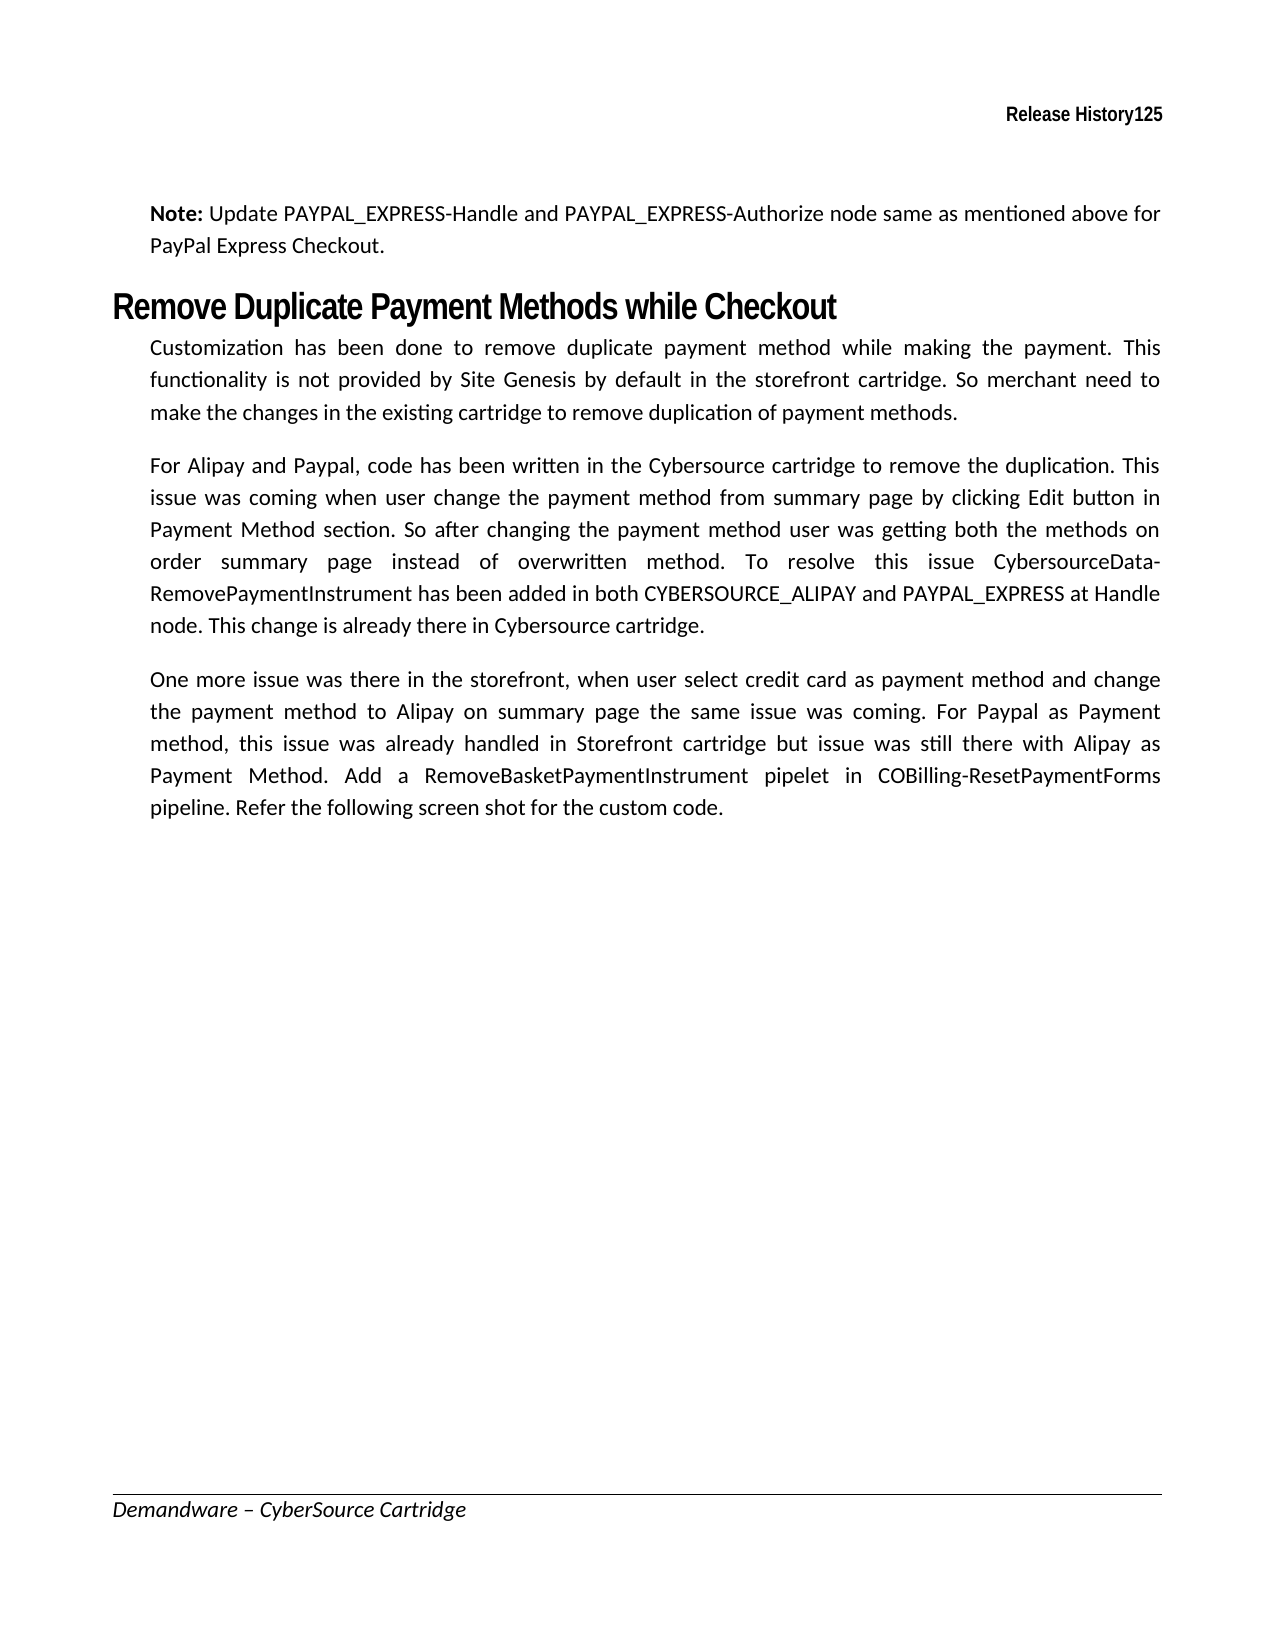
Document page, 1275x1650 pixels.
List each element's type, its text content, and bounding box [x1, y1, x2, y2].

text Note: Update PAYPAL_EXPRESS-Handle and PAYPAL_EXPRESS-Authorize node same as mentioned above for PayPal Express Checkout. [150, 199, 1162, 259]
text Customization has been done to remove duplicate payment method while making the payment. This functionality is not provided by Site Genesis by default in the storefront cartridge. So merchant need to make the changes in the existing cartridge to remove duplication of payment methods. [150, 333, 1162, 426]
text One more issue was there in the storefront, when user select credit card as payment method and change the payment method to Alipay on summary page the same issue was coming. For Paypal as Payment method, this issue was already handled in Storefront cartridge but issue was still there with Alipay as Payment Method. Add a RemoveBasketPaymentInstrument pipelet in COBilling-ResetPaymentForms pipeline. Refer the following screen shot for the custom code. [150, 665, 1162, 821]
text For Alipay and Paypal, code has been written in the Cybersource cartridge to remove the duplication. This issue was coming when user change the payment method from summary page by clicking Edit button in Payment Method section. So after changing the payment method user was getting both the methods on order summary page instead of overwritten method. To resolve this issue CybersourceData-RemovePaymentInstrument has been added in both CYBERSOURCE_ALIPAY and PAYPAL_EXPRESS at Handle node. This change is already there in Cybersource cartridge. [150, 451, 1162, 640]
subtitle Remove Duplicate Payment Methods while Checkout [112, 284, 1162, 327]
